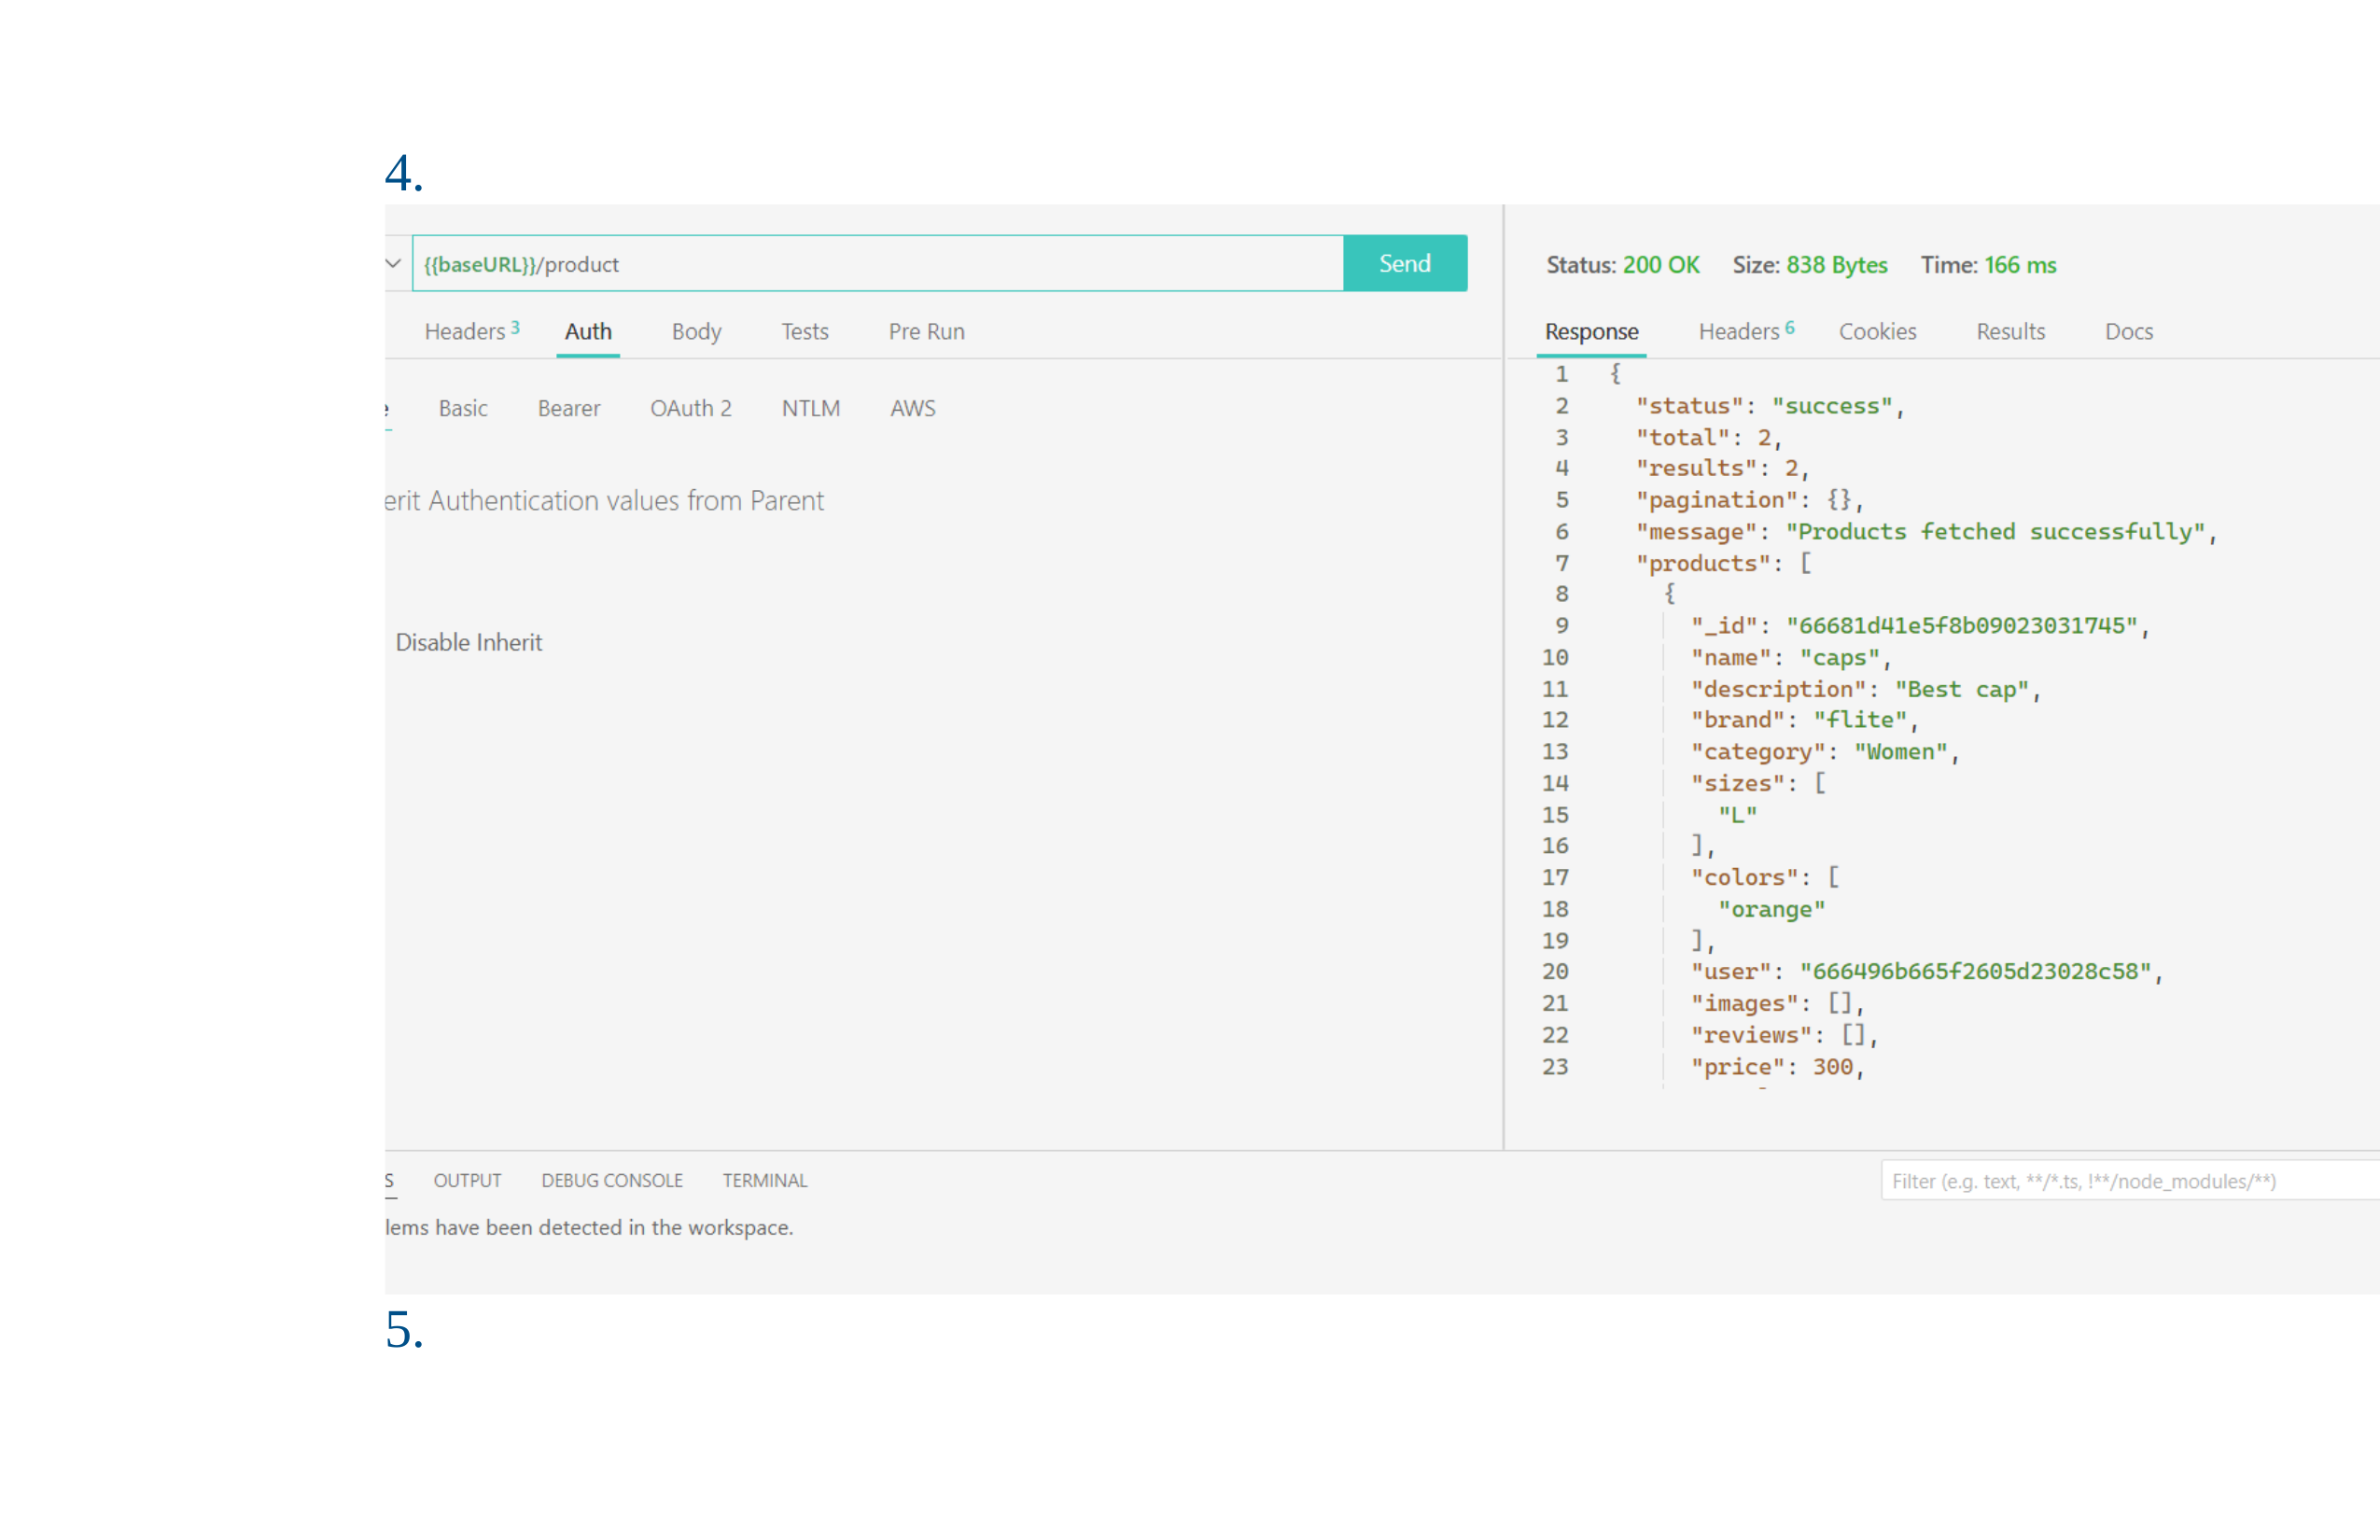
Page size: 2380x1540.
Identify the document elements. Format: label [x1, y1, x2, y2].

picture [385, 204, 2380, 1295]
